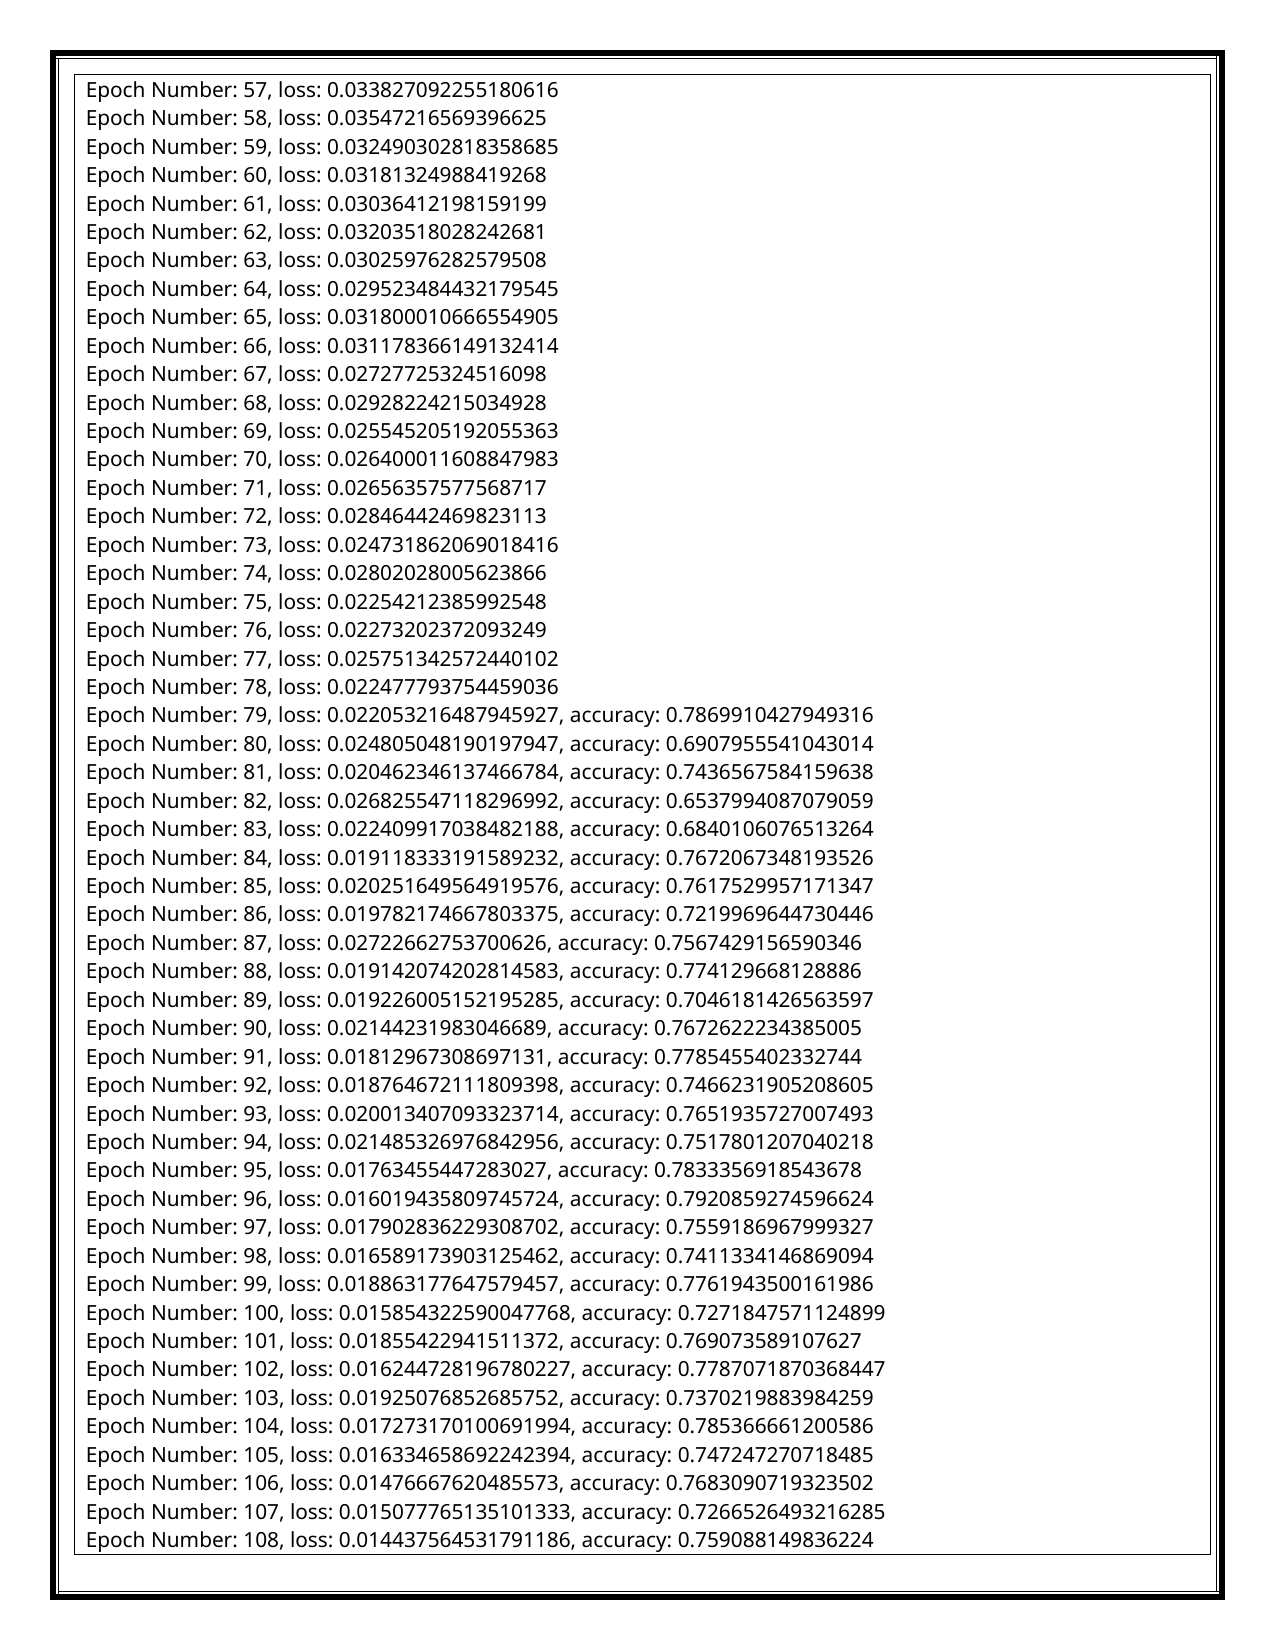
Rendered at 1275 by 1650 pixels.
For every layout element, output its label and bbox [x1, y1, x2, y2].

table_header [75, 75, 1210, 1554]
